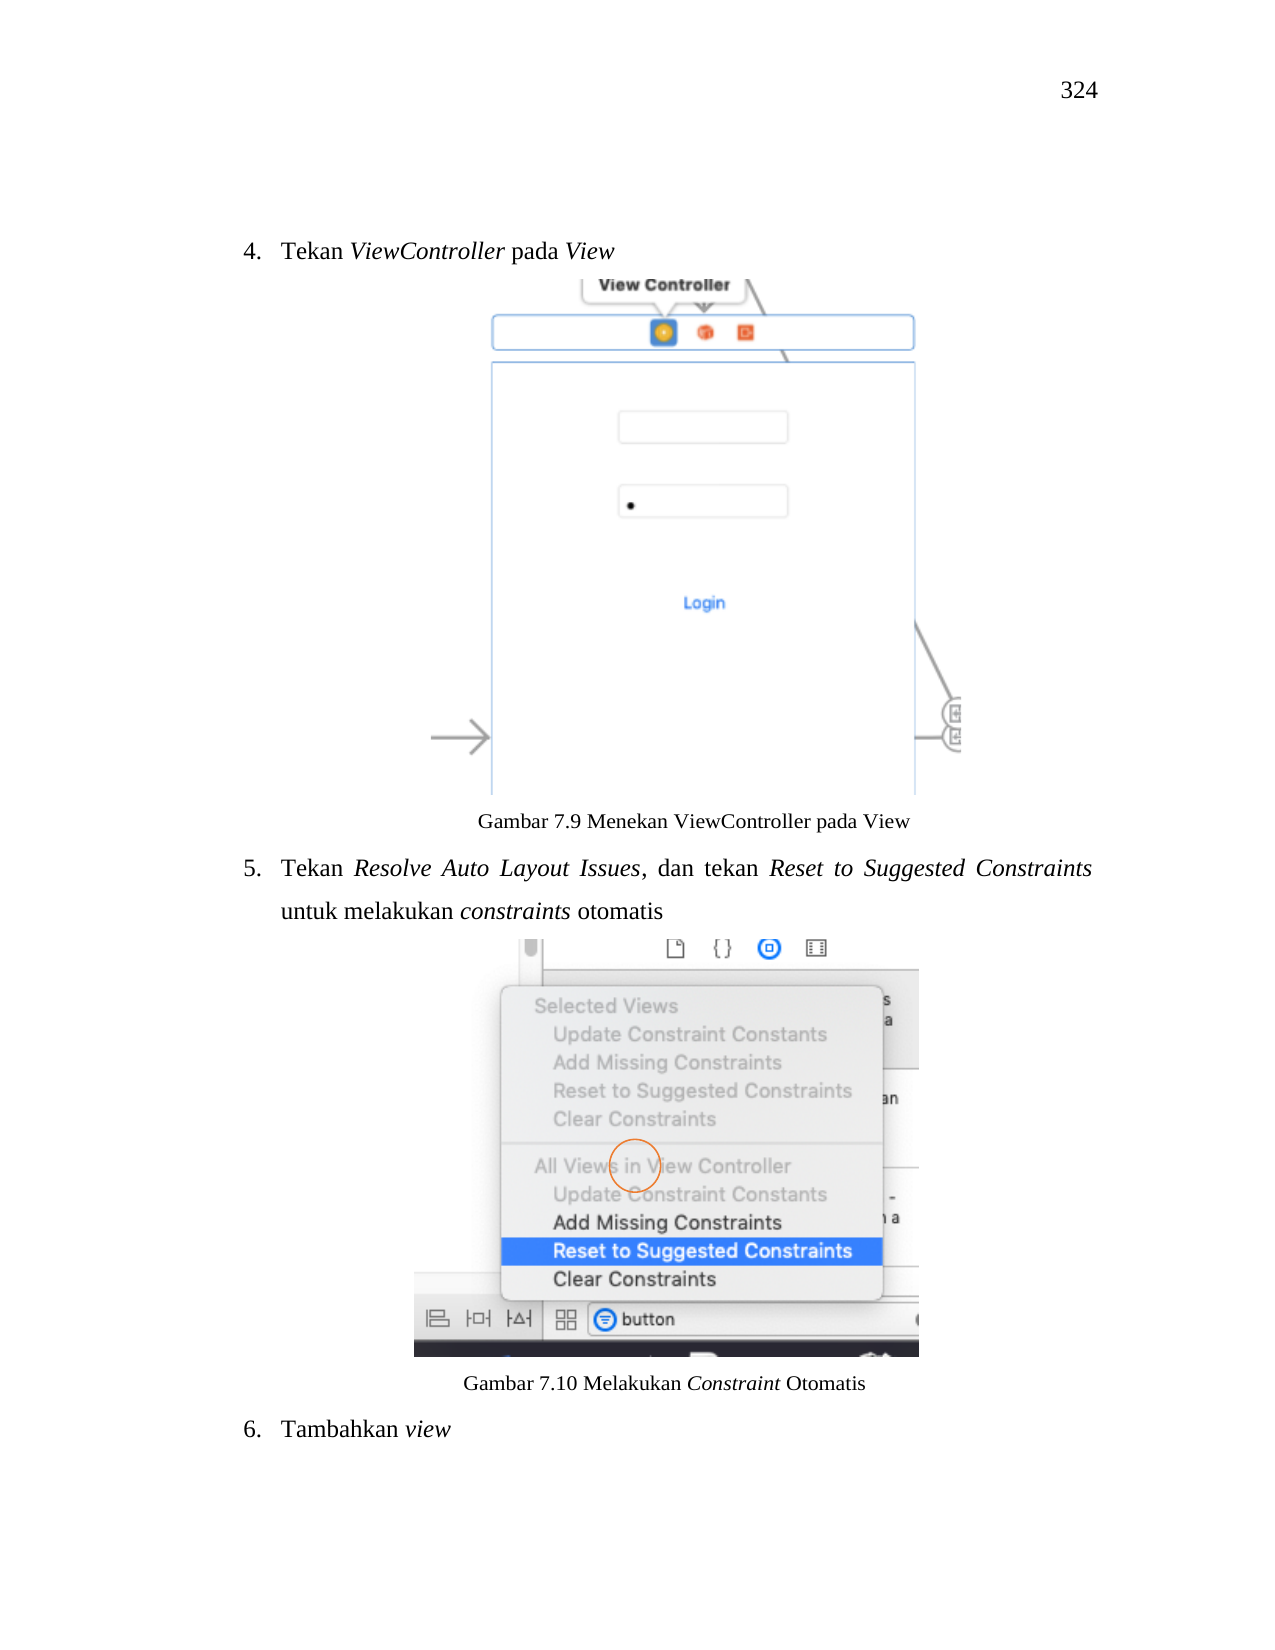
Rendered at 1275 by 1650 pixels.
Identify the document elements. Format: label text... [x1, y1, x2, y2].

text Gambar 7.10 Melakukan Constraint Otomatis [236, 1371, 1093, 1395]
picture [430, 279, 962, 795]
list Tambahkan view [243, 1414, 1092, 1443]
list Tekan ViewController pada View [243, 236, 1092, 265]
picture [414, 939, 919, 1357]
list Tekan Resolve Auto Layout Issues, dan tekan Reset to Suggested Constraints untuk melakukan constraints otomatis [243, 853, 1092, 925]
text Gambar 7.9 Menekan ViewController pada View [295, 809, 1093, 833]
